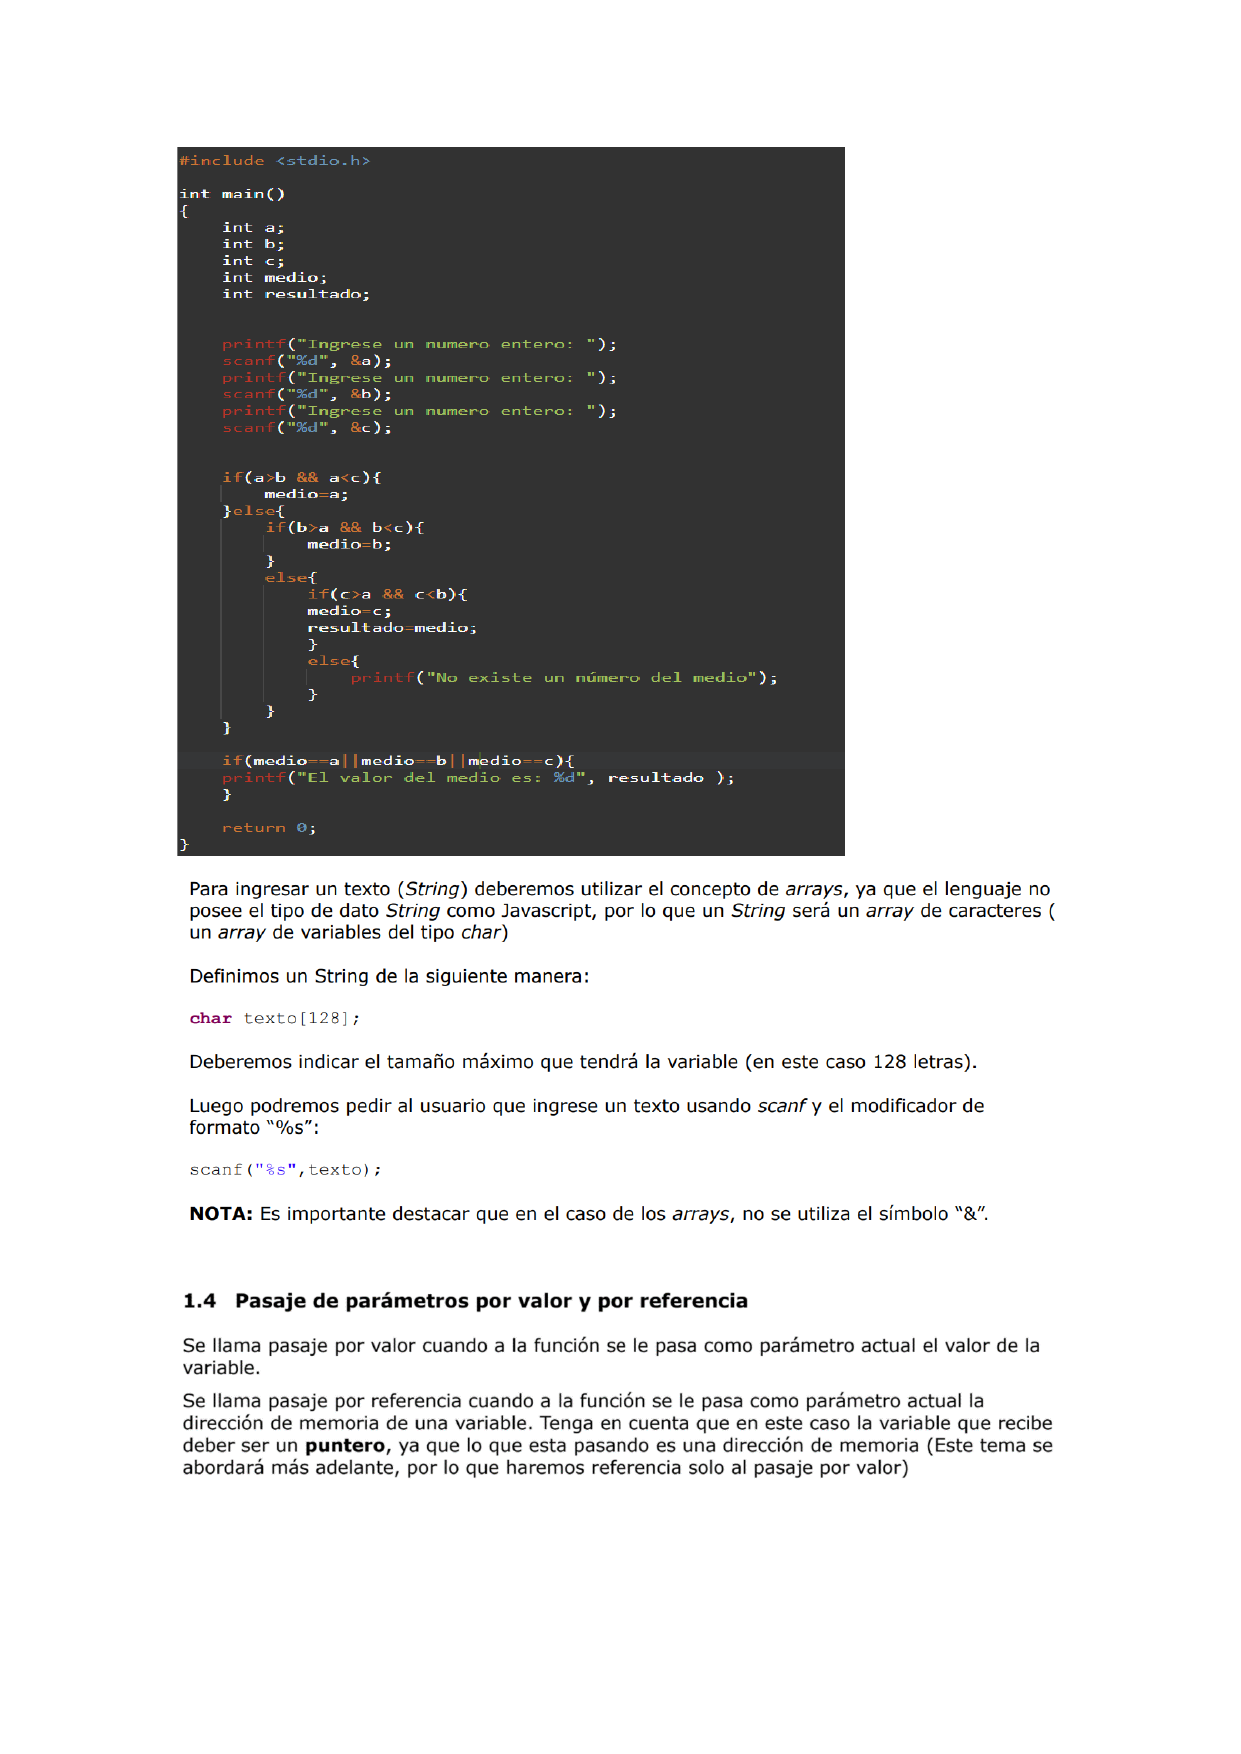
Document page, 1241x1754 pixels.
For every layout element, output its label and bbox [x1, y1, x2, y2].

picture [177, 1290, 1063, 1484]
picture [177, 874, 1063, 1232]
picture [177, 147, 845, 856]
